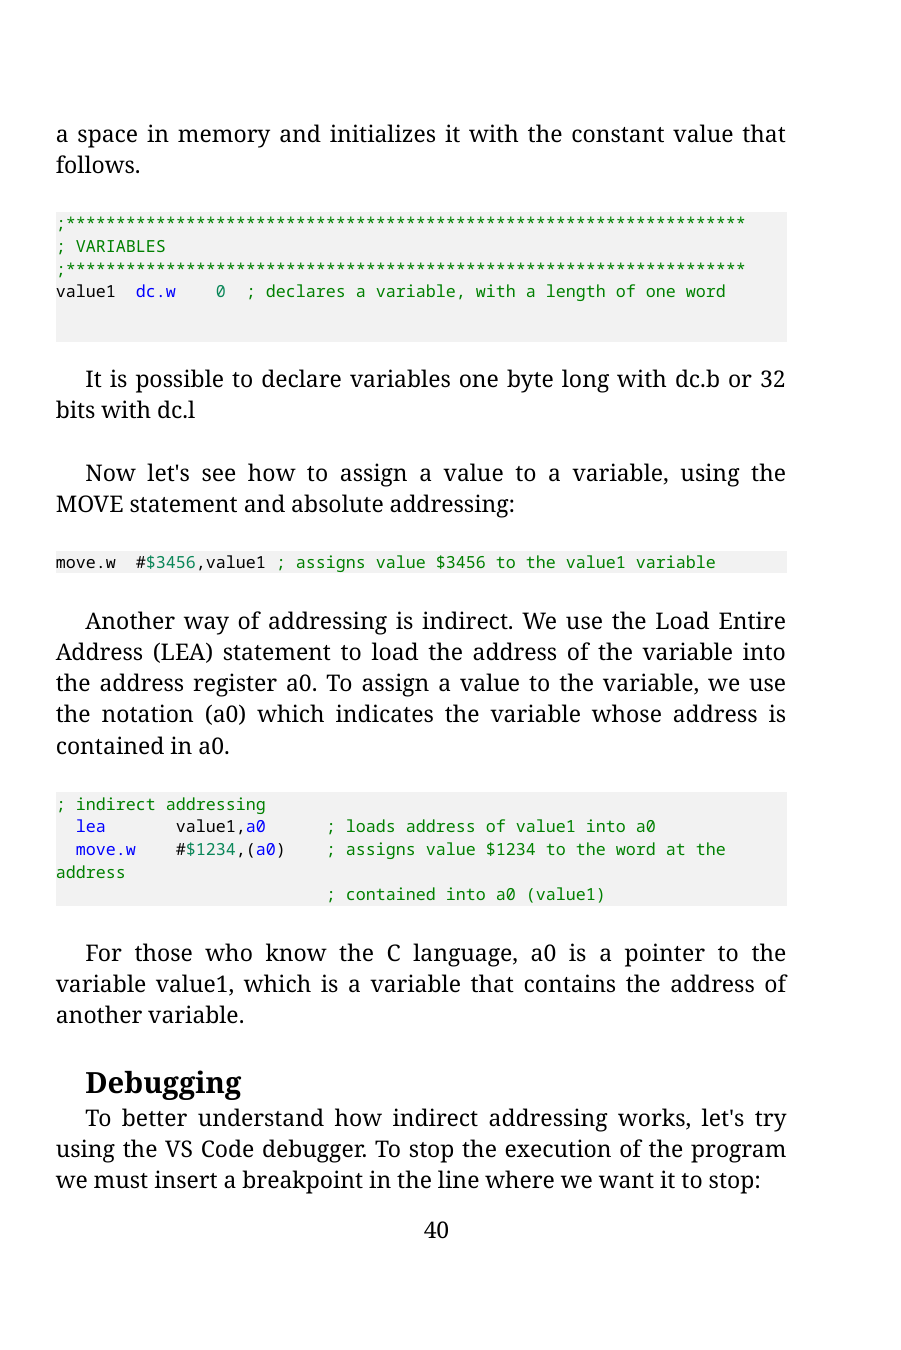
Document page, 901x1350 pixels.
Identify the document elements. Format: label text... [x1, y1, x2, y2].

text Another way of addressing is indirect. We use the Load Entire Address (LEA) statement to load the address of the variable into the address register a0. To assign a value to the variable, we use the notation (a0) which indicates the variable whose address is contained in a0. [56, 605, 787, 761]
text ;******************************************************************** [56, 212, 787, 234]
text Now let's see how to assign a value to a variable, using the MOVE statement and absolute addressing: [56, 457, 787, 519]
text ;******************************************************************** [56, 257, 787, 280]
text move.w #$3456,value1 ; assigns value $3456 to the value1 variable [56, 551, 787, 573]
text ; VARIABLES [56, 234, 787, 257]
subtitle Debugging [56, 1062, 787, 1102]
text lea value1,a0 ; loads address of value1 into a0 [56, 815, 787, 838]
text To better understand how indirect addressing works, let's try using the VS Code debugger. To stop the execution of the program we must insert a breakpoint in the line where we want it to stop: [56, 1102, 787, 1195]
text ; indirect addressing [56, 792, 787, 815]
text ; contained into a0 (value1) [56, 883, 787, 906]
text For those who know the C language, a0 is a pointer to the variable value1, which is a variable that contains the address of another variable. [56, 937, 787, 1031]
text It is possible to declare variables one byte long with dc.b or 32 bits with dc.l [56, 363, 787, 426]
text move.w #$1234,(a0) ; assigns value $1234 to the word at the address [56, 838, 787, 883]
text value1 dc.w 0 ; declares a variable, with a length of one word [56, 280, 787, 303]
